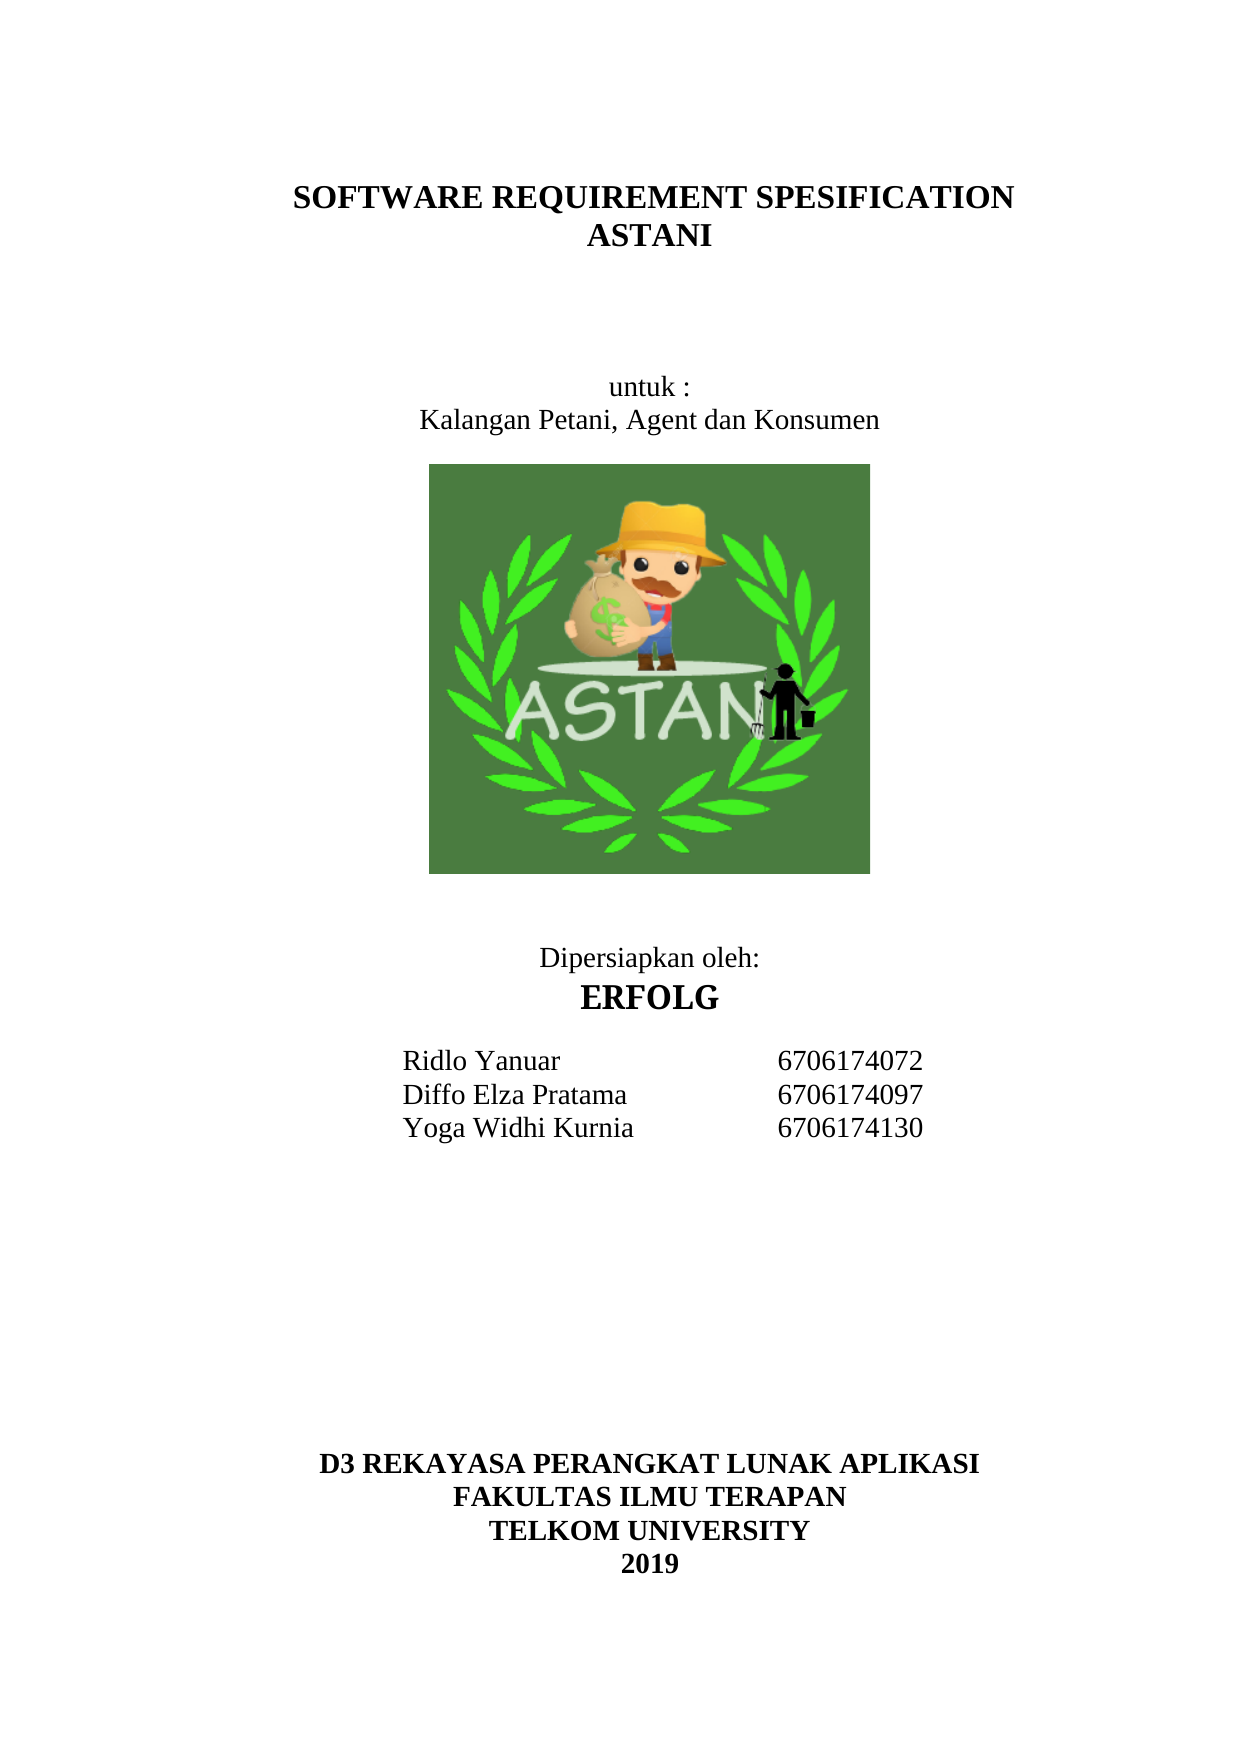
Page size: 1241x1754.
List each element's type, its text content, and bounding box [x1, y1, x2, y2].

text D3 REKAYASA PERANGKAT LUNAK APLIKASI [177, 1446, 1122, 1479]
picture [429, 464, 871, 874]
text Kalangan Petani, Agent dan Konsumen [177, 402, 1122, 436]
title SOFTWARE REQUIREMENT SPESIFICATION [177, 177, 1122, 216]
text untuk : [177, 369, 1122, 402]
title ERFOLG [177, 974, 1122, 1019]
title ASTANI [177, 216, 1122, 254]
text Yoga Widhi Kurnia 6706174130 [402, 1111, 1122, 1144]
text TELKOM UNIVERSITY [177, 1513, 1122, 1547]
text Dipersiapkan oleh: [177, 941, 1122, 974]
text FAKULTAS ILMU TERAPAN [177, 1479, 1122, 1513]
text Ridlo Yanuar 6706174072 [402, 1043, 1122, 1077]
text Diffo Elza Pratama 6706174097 [402, 1077, 1122, 1111]
text 2019 [177, 1547, 1122, 1580]
